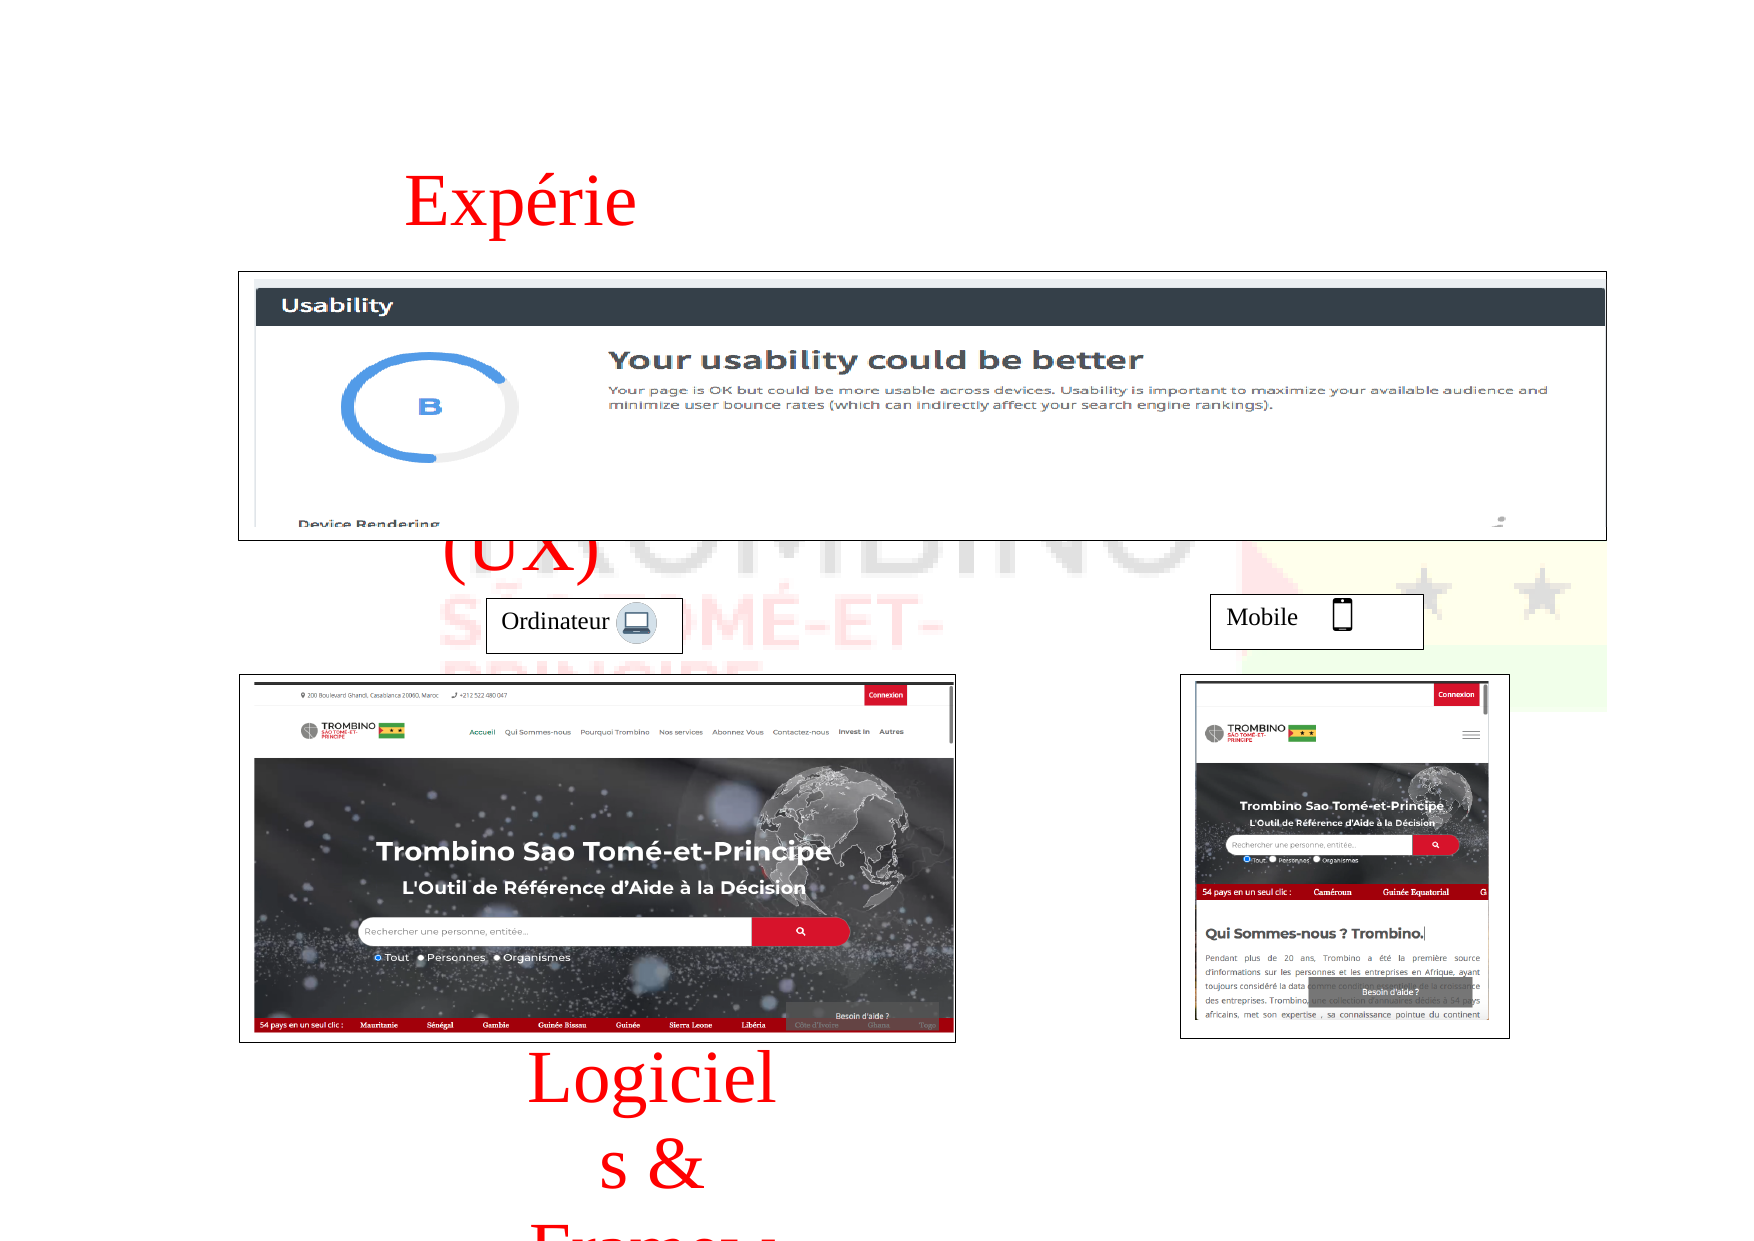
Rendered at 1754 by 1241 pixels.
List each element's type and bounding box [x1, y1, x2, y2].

picture [1195, 681, 1489, 1020]
picture [254, 279, 1607, 527]
picture [1326, 598, 1359, 631]
picture [615, 602, 658, 645]
picture [254, 682, 954, 1036]
